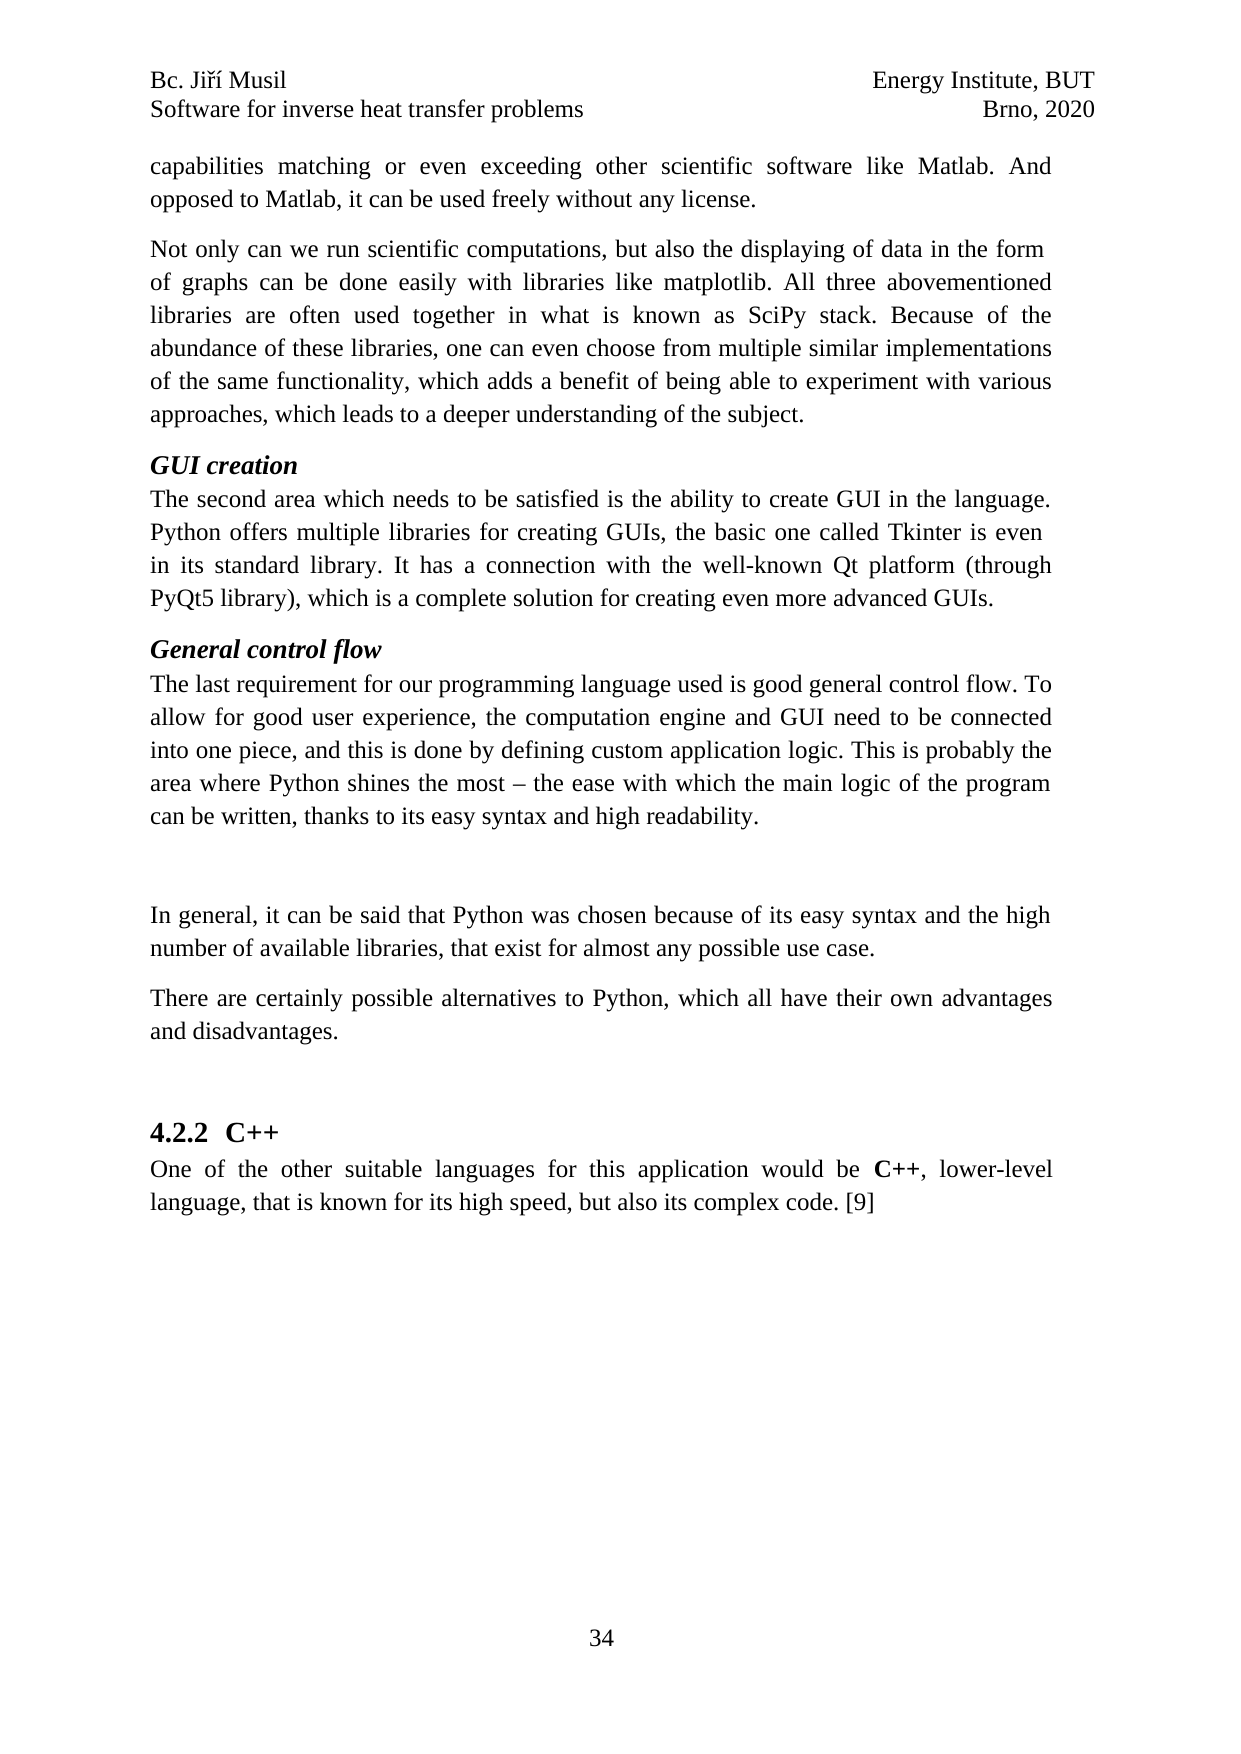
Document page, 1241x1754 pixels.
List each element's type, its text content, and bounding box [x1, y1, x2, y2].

text The second area which needs to be satisfied is the ability to create GUI in the language. Python offers multiple libraries for creating GUIs, the basic one called Tkinter is even in its standard library. It has a connection with the well-known Qt platform (through PyQt5 library), which is a complete solution for creating even more advanced GUIs. [150, 484, 1053, 612]
subtitle GUI creation [150, 449, 1053, 480]
text There are certainly possible alternatives to Python, which all have their own advantages and disadvantages. [150, 983, 1053, 1045]
text One of the other suitable languages for this application would be C++, lower-level language, that is known for its high speed, but also its complex code. [9] [150, 1154, 1053, 1216]
subtitle C++ [150, 1116, 1053, 1149]
text The last requirement for our programming language used is good general control flow. To allow for good user experience, the computation engine and GUI need to be connected into one piece, and this is done by defining custom application logic. This is probably the area where Python shines the most – the ease with which the main logic of the program can be written, thanks to its easy syntax and high readability. [150, 669, 1053, 830]
text Not only can we run scientific computations, but also the displaying of data in the form of graphs can be done easily with libraries like matplotlib. All three abovementioned libraries are often used together in what is known as SciPy stack. Because of the abundance of these libraries, one can even choose from multiple similar implementations of the same functionality, which adds a benefit of being able to experiment with various approaches, which leads to a deeper understanding of the subject. [150, 234, 1053, 428]
subtitle General control flow [150, 633, 1053, 664]
text In general, it can be said that Python was chosen because of its easy syntax and the high number of available libraries, that exist for almost any possible use case. [150, 900, 1053, 962]
